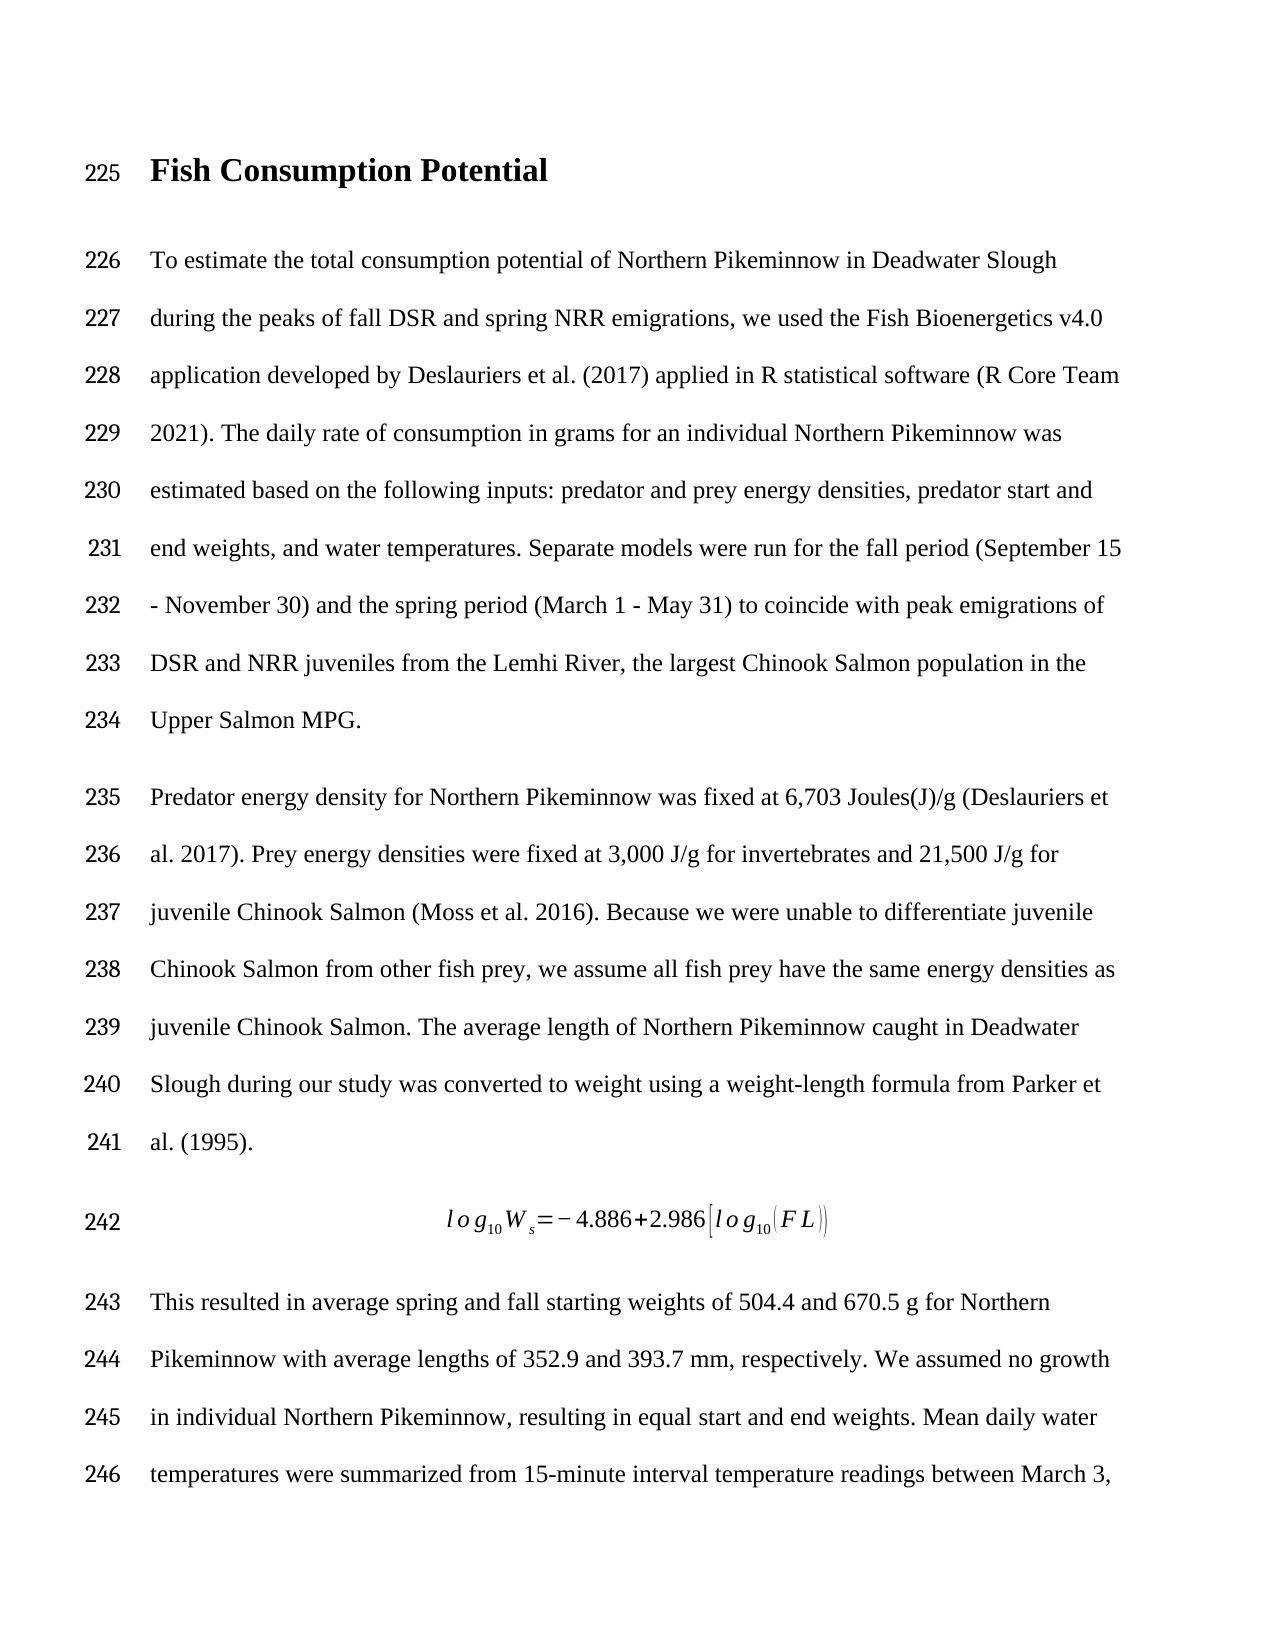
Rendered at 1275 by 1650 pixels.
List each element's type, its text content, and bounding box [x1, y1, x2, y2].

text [150, 1287, 1125, 1488]
text Predator energy density for Northern Pikeminnow was fixed at 6,703 Joules(J)/g (Deslauriers et al. 2017). Prey energy densities were fixed at 3,000 J/g for invertebrates and 21,500 J/g for juvenile Chinook Salmon (Moss et al. 2016). Because we were unable to differentiate juvenile Chinook Salmon from other fish prey, we assume all fish prey have the same energy densities as juvenile Chinook Salmon. The average length of Northern Pikeminnow caught in Deadwater Slough during our study was converted to weight using a weight-length formula from Parker et al. (1995). [150, 782, 1125, 1155]
text To estimate the total consumption potential of Northern Pikeminnow in Deadwater Slough during the peaks of fall DSR and spring NRR emigrations, we used the Fish Bioenergetics v4.0 application developed by Deslauriers et al. (2017) applied in R statistical software (R Core Team 2021). The daily rate of consumption in grams for an individual Northern Pikeminnow was estimated based on the following inputs: predator and prey energy densities, predator start and end weights, and water temperatures. Separate models were run for the fall period (September 15 - November 30) and the spring period (March 1 - May 31) to coincide with peak emigrations of DSR and NRR juveniles from the Lemhi River, the largest Chinook Salmon population in the Upper Salmon MPG. [150, 245, 1125, 734]
subtitle Fish Consumption Potential [150, 150, 1125, 188]
